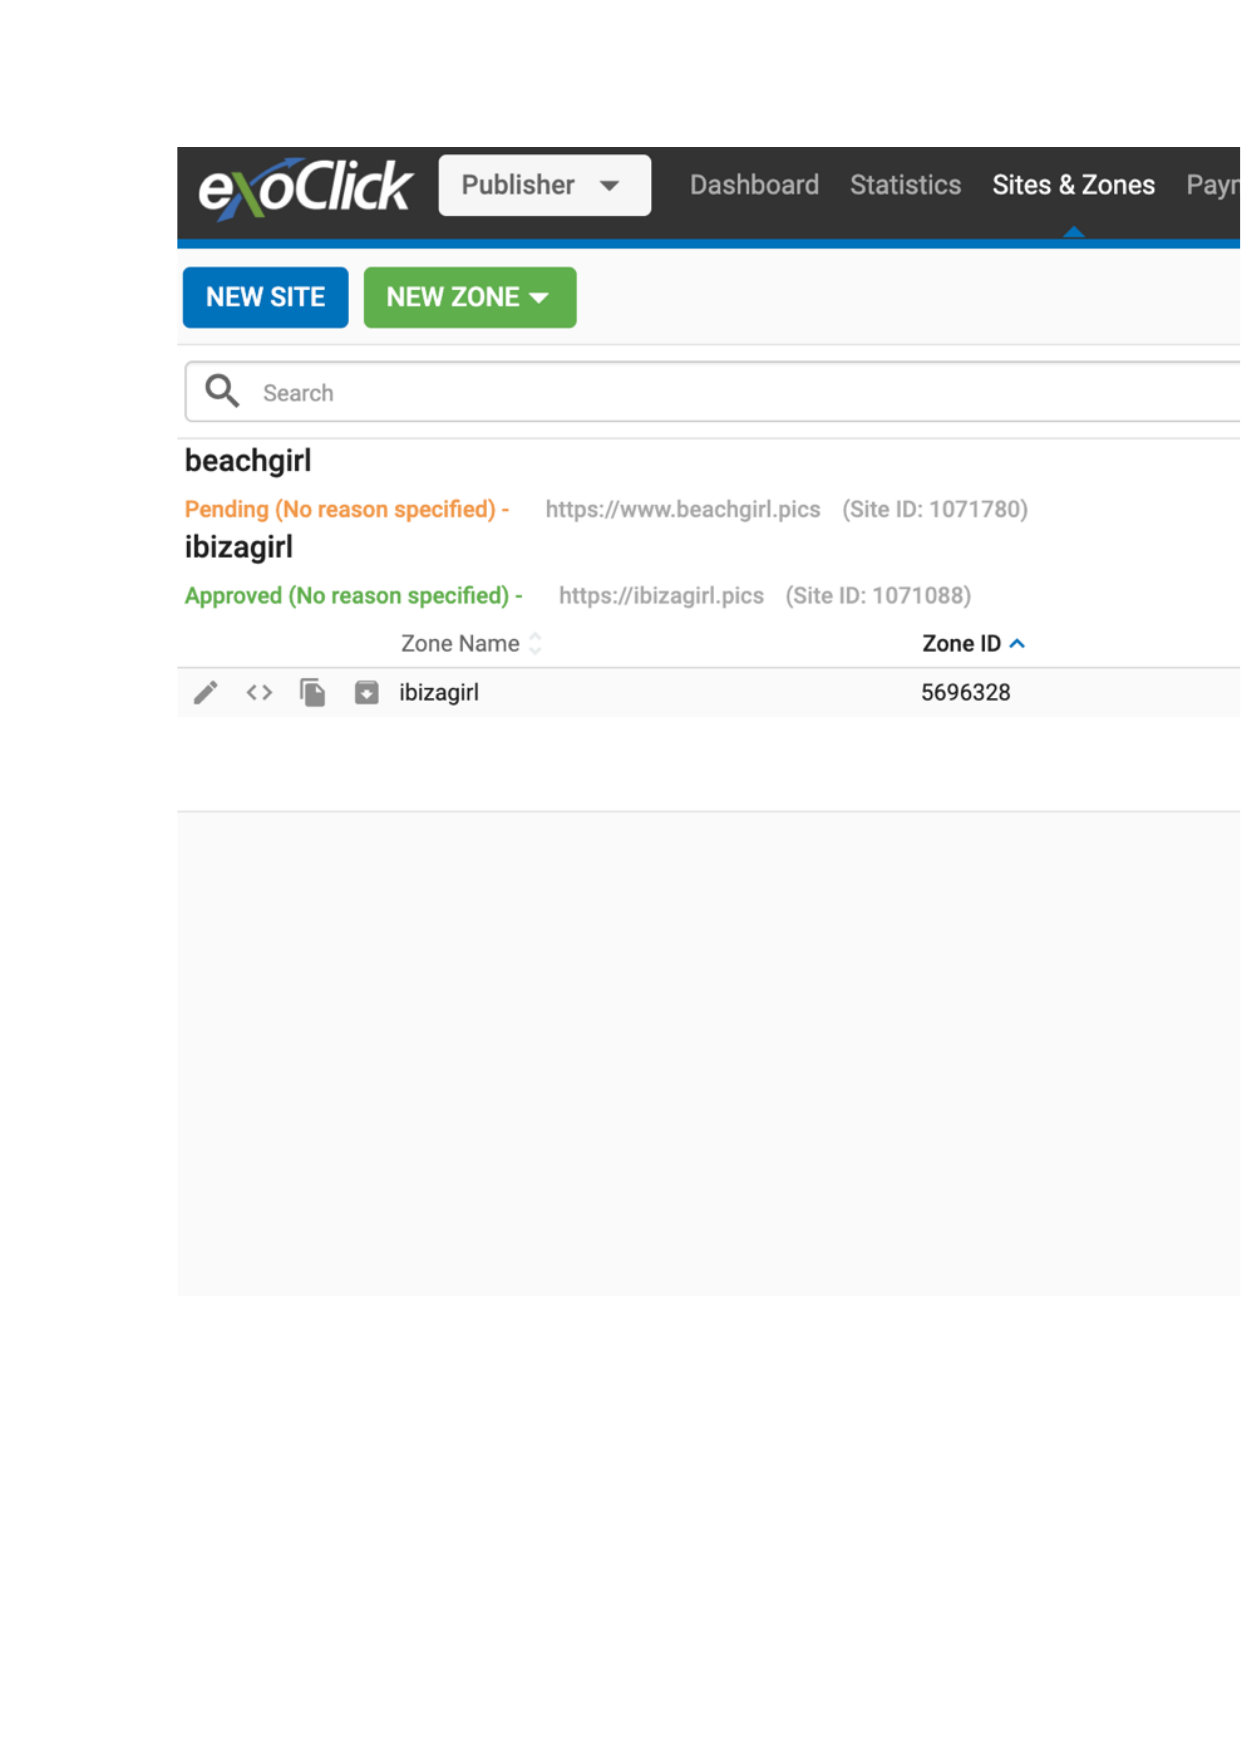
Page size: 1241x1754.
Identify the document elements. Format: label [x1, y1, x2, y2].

picture [177, 147, 1241, 1296]
